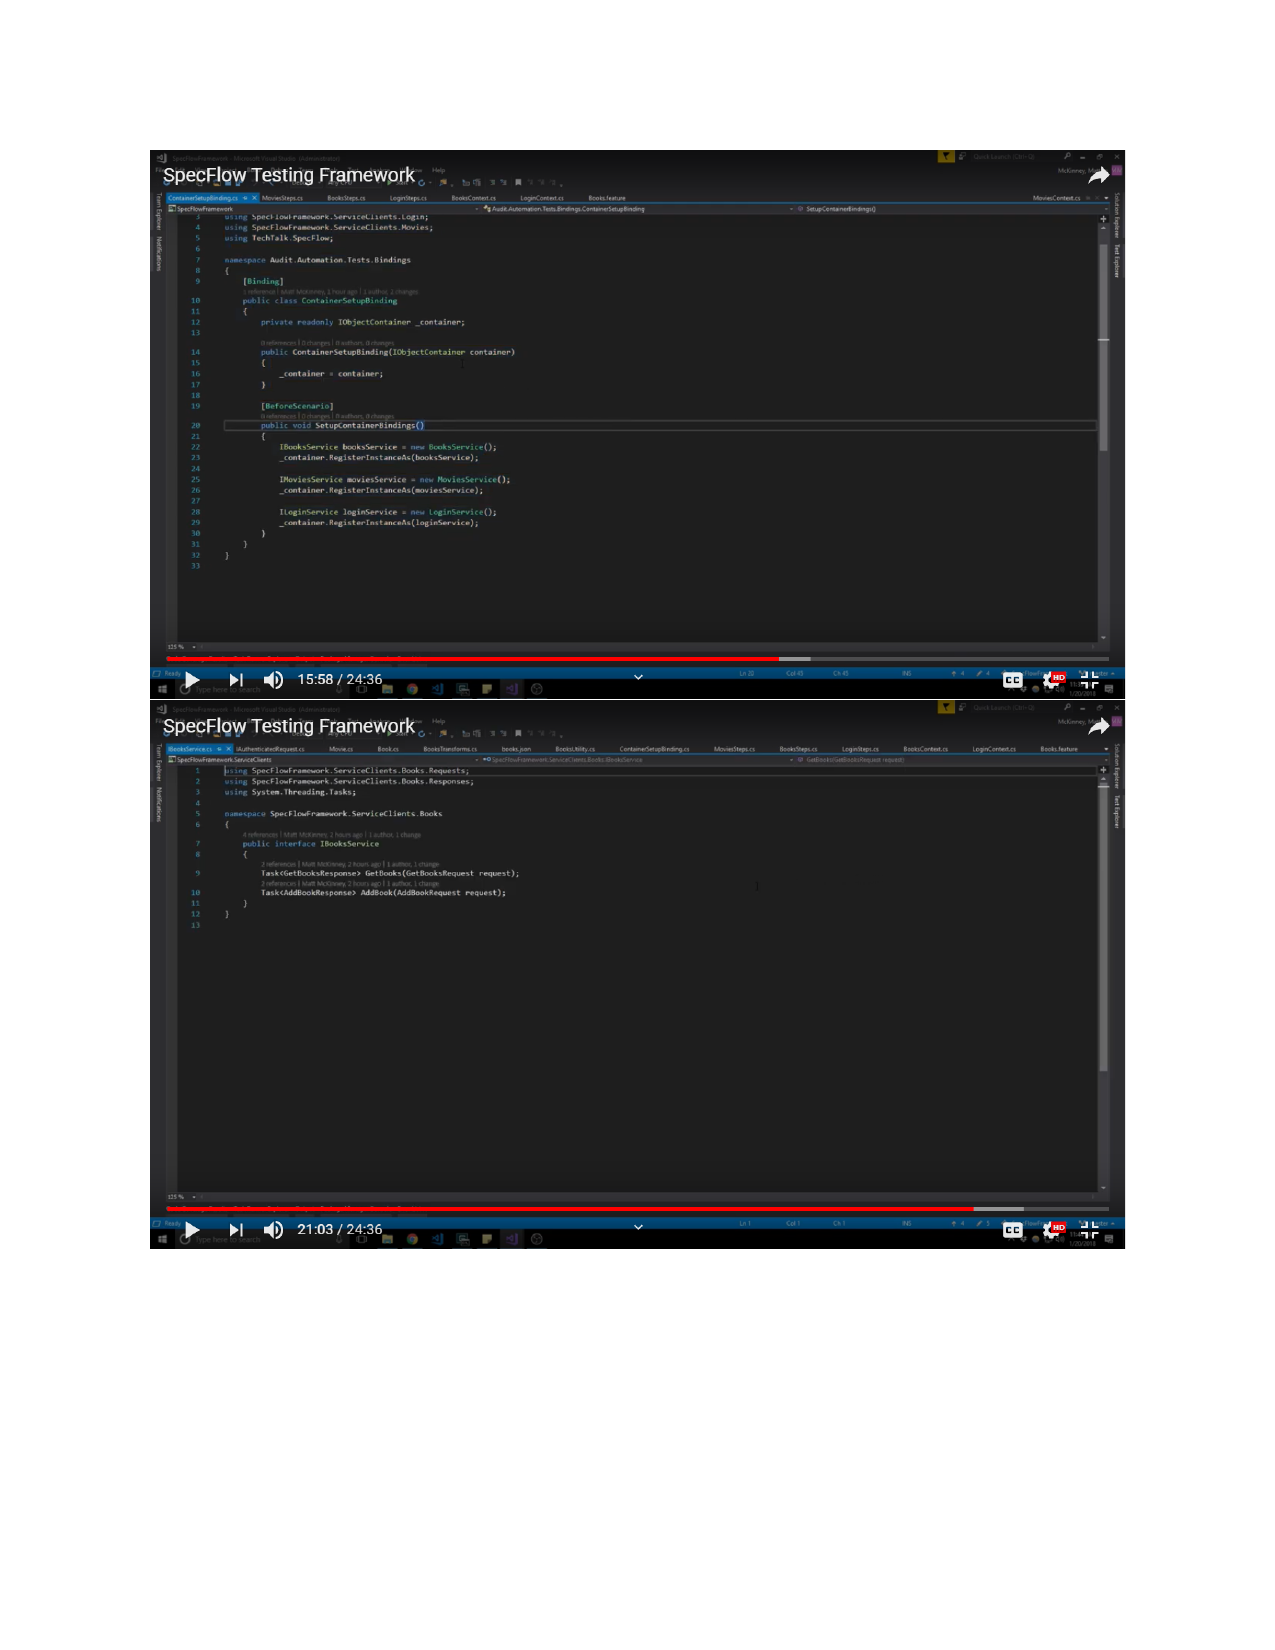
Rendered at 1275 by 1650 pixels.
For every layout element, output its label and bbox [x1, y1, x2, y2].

picture [150, 700, 1125, 1249]
picture [150, 150, 1125, 699]
